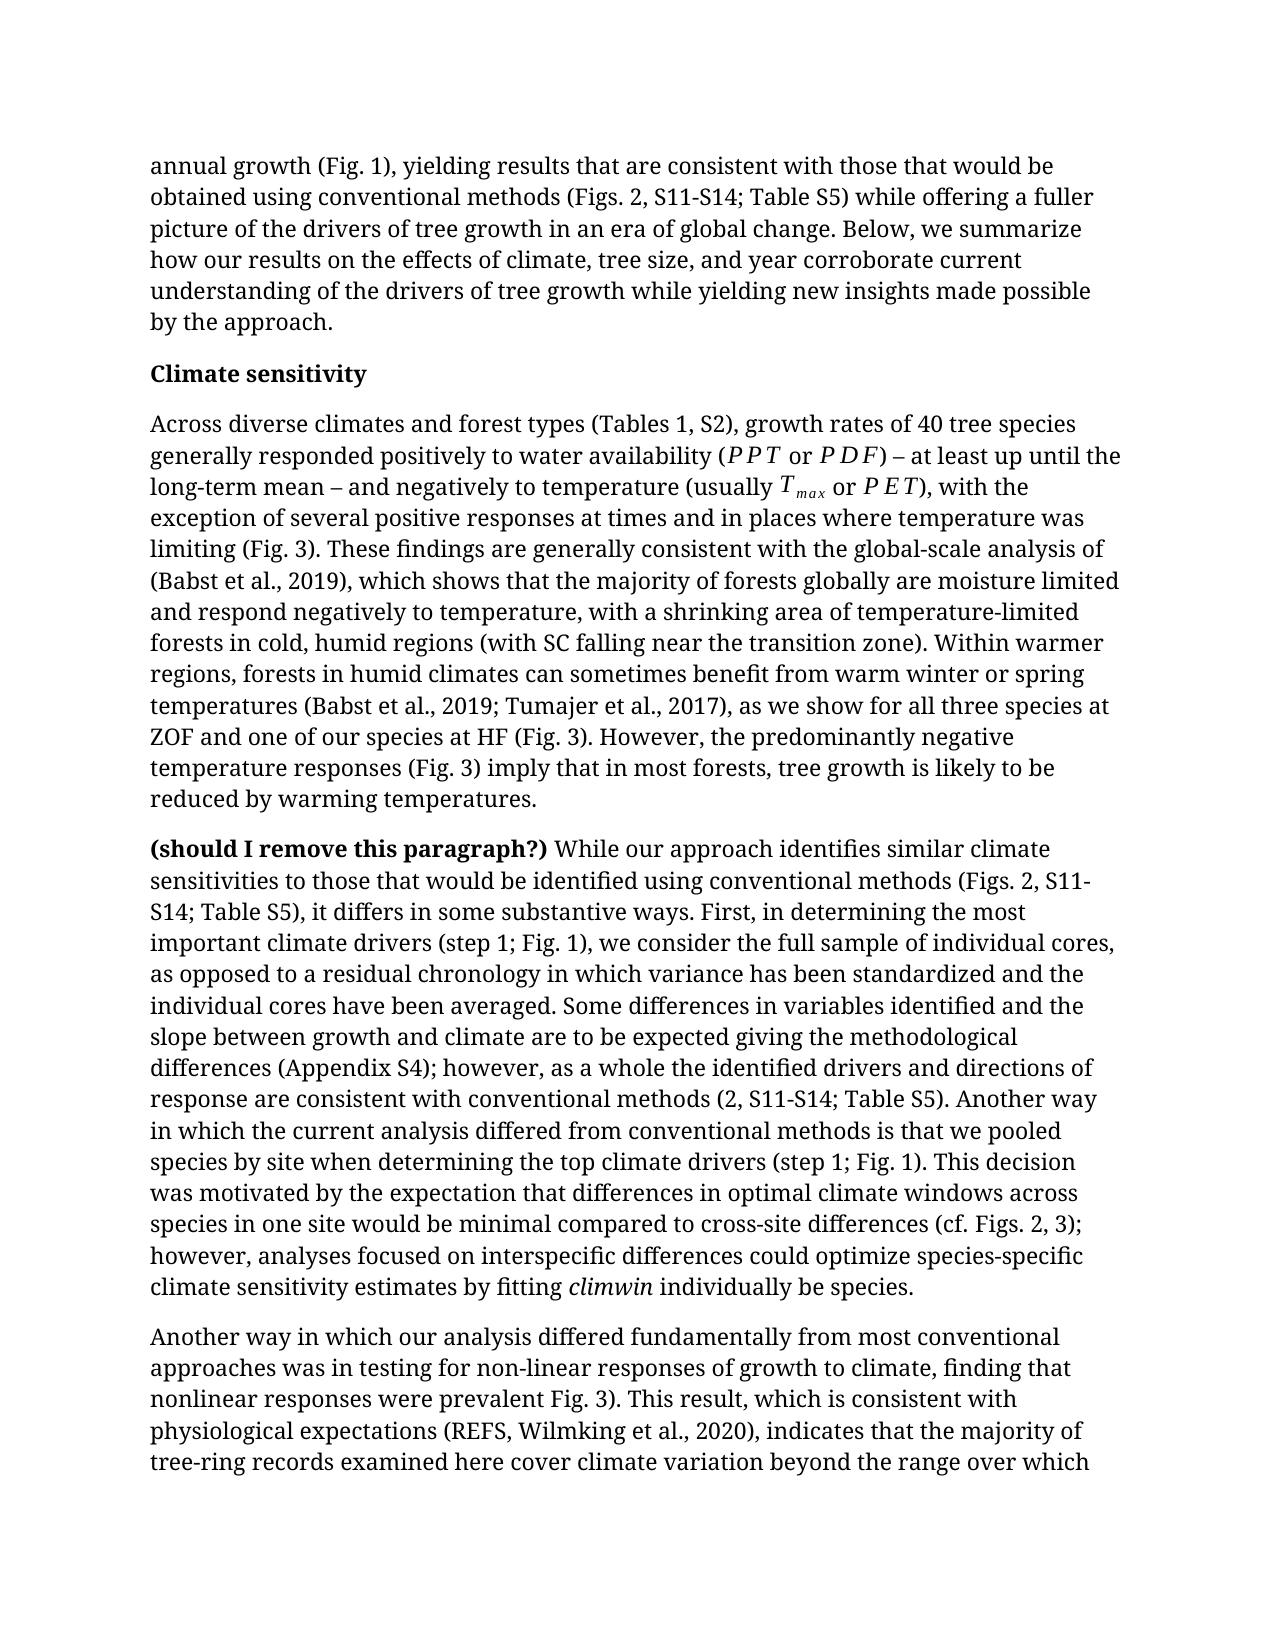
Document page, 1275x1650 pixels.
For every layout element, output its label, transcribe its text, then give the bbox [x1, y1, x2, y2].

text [150, 1321, 1125, 1477]
text (should I remove this paragraph?) While our approach identifies similar climate sensitivities to those that would be identified using conventional methods (Figs. 2, S11-S14; Table S5), it differs in some substantive ways. First, in determining the most important climate drivers (step 1; Fig. 1), we consider the full sample of individual cores, as opposed to a residual chronology in which variance has been standardized and the individual cores have been averaged. Some differences in variables identified and the slope between growth and climate are to be expected giving the methodological differences (Appendix S4); however, as a whole the identified drivers and directions of response are consistent with conventional methods (2, S11-S14; Table S5). Another way in which the current analysis differed from conventional methods is that we pooled species by site when determining the top climate drivers (step 1; Fig. 1). This decision was motivated by the expectation that differences in optimal climate windows across species in one site would be minimal compared to cross-site differences (cf. Figs. 2, 3); however, analyses focused on interspecific differences could optimize species-specific climate sensitivity estimates by fitting climwin individually be species. [150, 833, 1125, 1302]
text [150, 150, 1125, 337]
text Across diverse climates and forest types (Tables 1, S2), growth rates of 40 tree species generally responded positively to water availability ( or ) – at least up until the long-term mean – and negatively to temperature (usually or ), with the exception of several positive responses at times and in places where temperature was limiting (Fig. 3). These findings are generally consistent with the global-scale analysis of (Babst et al., 2019), which shows that the majority of forests globally are moisture limited and respond negatively to temperature, with a shrinking area of temperature-limited forests in cold, humid regions (with SC falling near the transition zone). Within warmer regions, forests in humid climates can sometimes benefit from warm winter or spring temperatures (Babst et al., 2019; Tumajer et al., 2017), as we show for all three species at ZOF and one of our species at HF (Fig. 3). However, the predominantly negative temperature responses (Fig. 3) imply that in most forests, tree growth is likely to be reduced by warming temperatures. [150, 408, 1125, 815]
subtitle Climate sensitivity [150, 358, 1125, 389]
